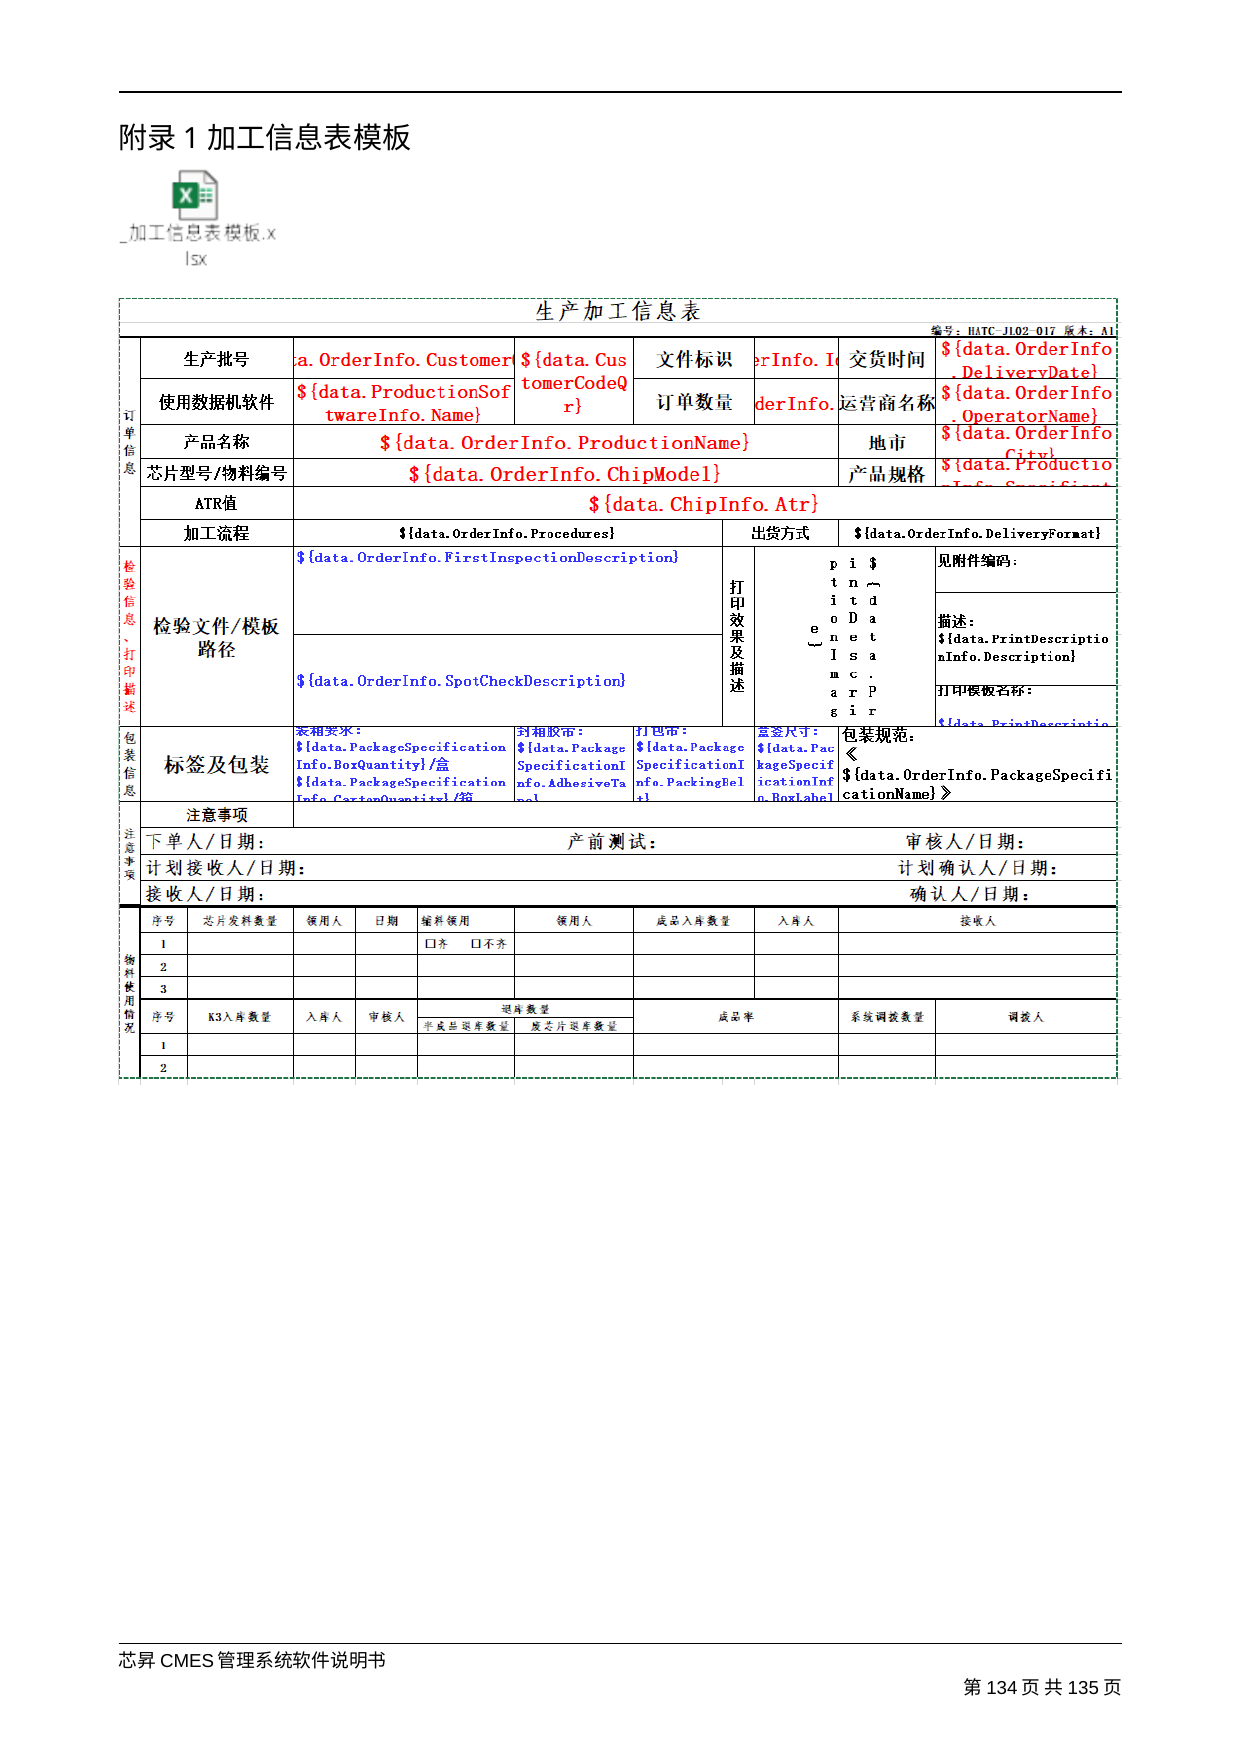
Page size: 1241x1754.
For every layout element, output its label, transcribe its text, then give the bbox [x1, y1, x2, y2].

picture [118, 298, 1122, 1085]
text 附录1 加工信息表模板 [118, 104, 1122, 169]
